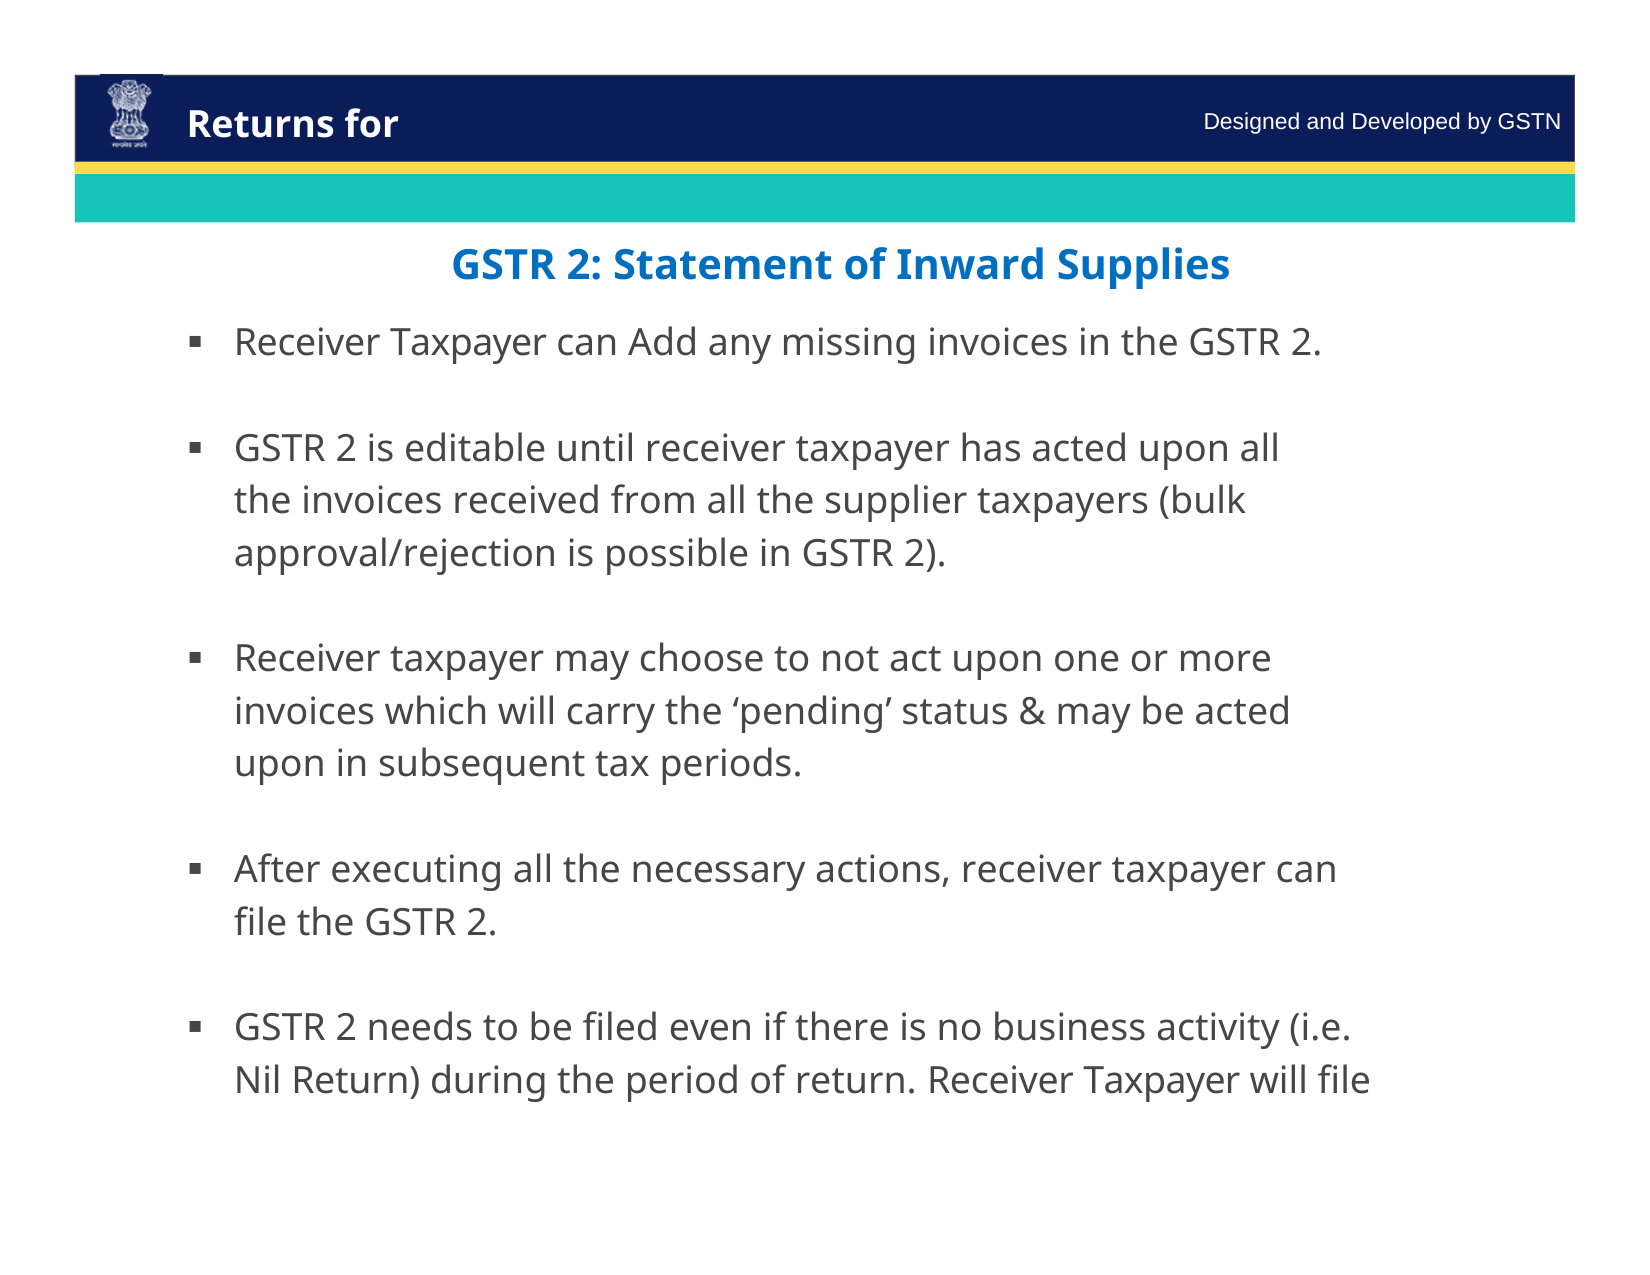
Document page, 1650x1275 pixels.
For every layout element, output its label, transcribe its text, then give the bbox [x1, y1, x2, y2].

list GSTR 2 is editable until receiver taxpayer has acted upon all the invoices received from all the supplier taxpayers (bulk approval/rejection is possible in GSTR 2). [186, 421, 1322, 577]
picture [100, 74, 163, 150]
list Receiver Taxpayer can Add any missing invoices in the GSTR 2. [186, 316, 1585, 367]
subtitle GSTR 2: Statement of Inward Supplies [451, 235, 1585, 292]
list After executing all the necessary actions, receiver taxpayer can file the GSTR 2. [186, 842, 1379, 946]
list Receiver taxpayer may choose to not act upon one or more invoices which will carry the ‘pending’ status & may be acted upon in subsequent tax periods. [186, 632, 1375, 788]
